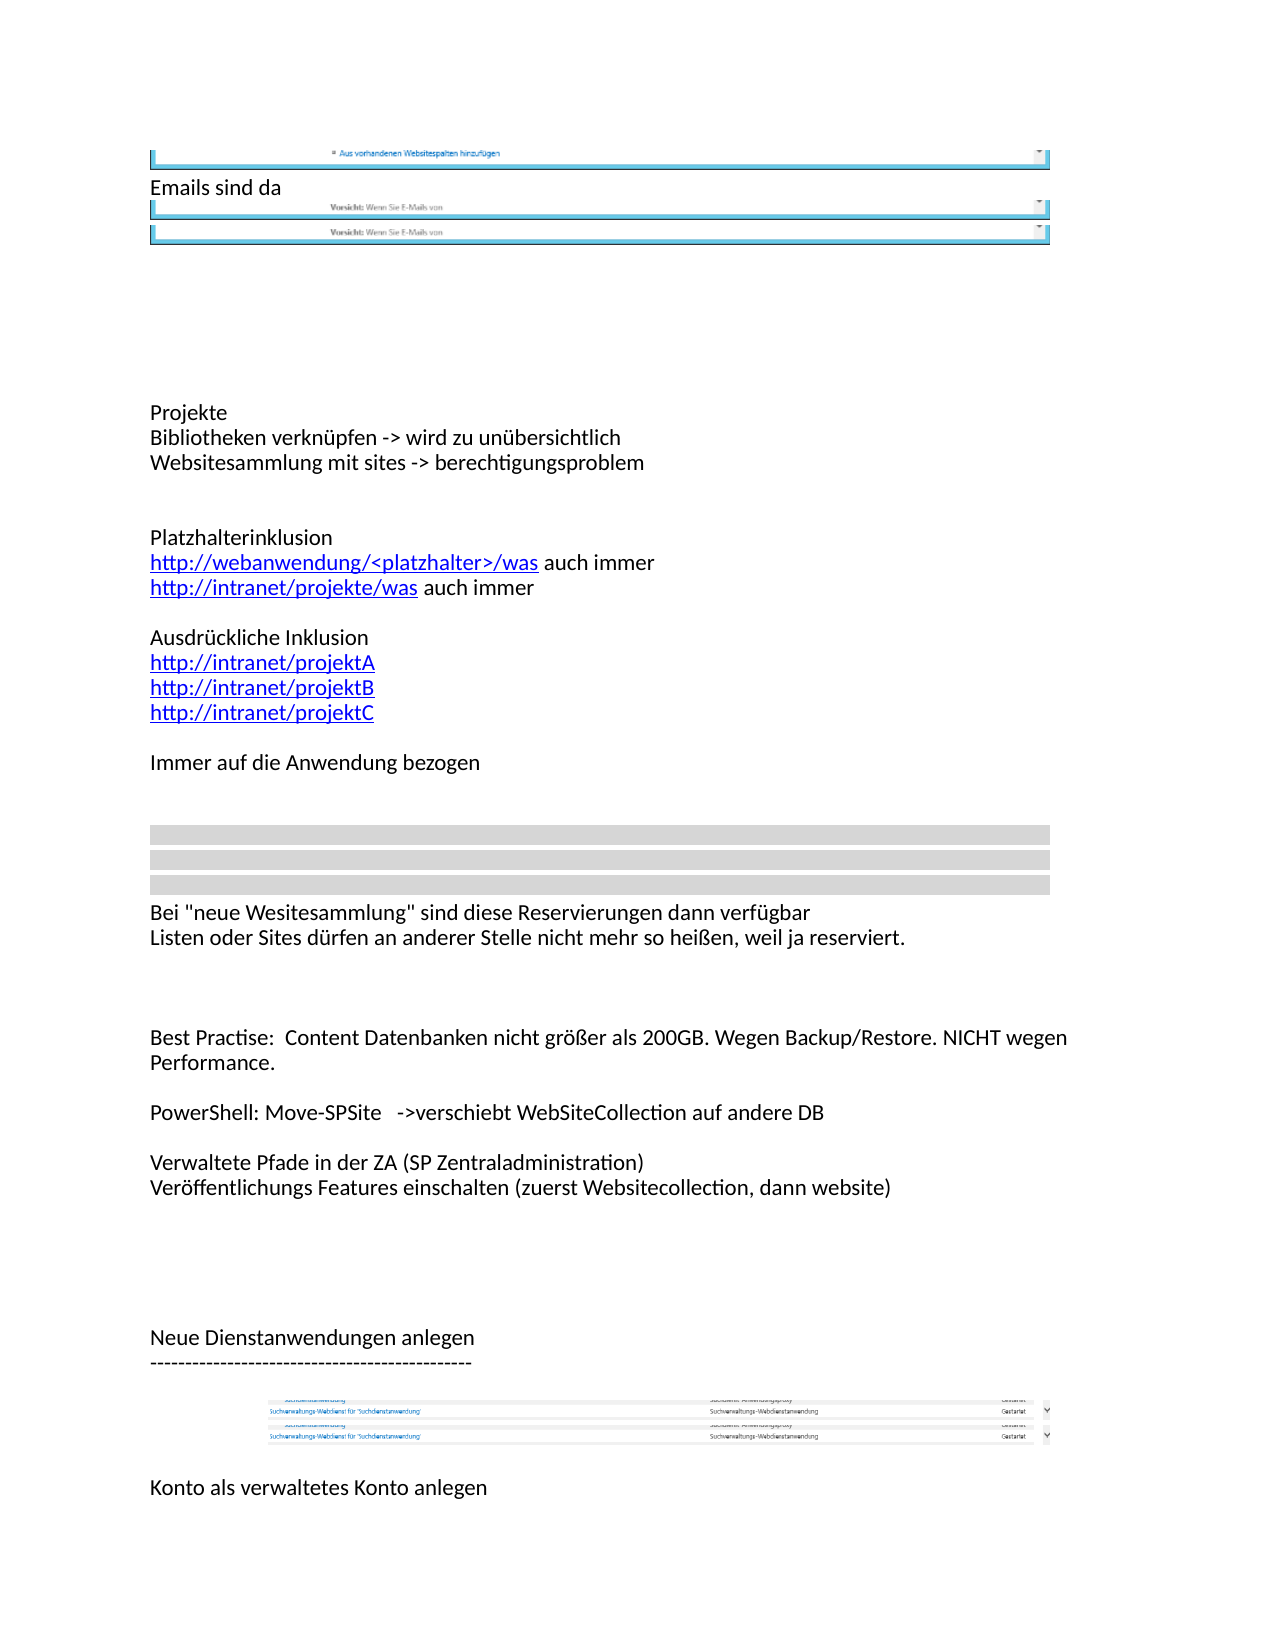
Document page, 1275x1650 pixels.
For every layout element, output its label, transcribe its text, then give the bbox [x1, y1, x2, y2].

text Listen oder Sites dürfen an anderer Stelle nicht mehr so heißen, weil ja reserviert. [150, 925, 1125, 950]
text http://intranet/projektB [150, 675, 1125, 700]
text Immer auf die Anwendung bezogen [150, 750, 1125, 775]
text Konto als verwaltetes Konto anlegen [150, 1475, 1125, 1500]
text Verwaltete Pfade in der ZA (SP Zentraladministration) [150, 1150, 1125, 1175]
text http://webanwendung/<platzhalter>/was auch immer [150, 550, 1125, 575]
text Best Practise: Content Datenbanken nicht größer als 200GB. Wegen Backup/Restore. NICHT wegen Performance. [150, 1025, 1125, 1075]
text http://intranet/projektA [150, 650, 1125, 675]
text Ausdrückliche Inklusion [150, 625, 1125, 650]
text Websitesammlung mit sites -> berechtigungsproblem [150, 450, 1125, 475]
text http://intranet/projektC [150, 700, 1125, 725]
text Projekte [150, 400, 1125, 425]
text Bei "neue Wesitesammlung" sind diese Reservierungen dann verfügbar [150, 900, 1125, 925]
text Neue Dienstanwendungen anlegen [150, 1325, 1125, 1350]
text Veröffentlichungs Features einschalten (zuerst Websitecollection, dann website) [150, 1175, 1125, 1200]
text http://intranet/projekte/was auch immer [150, 575, 1125, 600]
text PowerShell: Move-SPSite ->verschiebt WebSiteCollection auf andere DB [150, 1100, 1125, 1125]
text ---------------------------------------------- [150, 1350, 1125, 1375]
text Platzhalterinklusion [150, 525, 1125, 550]
text Bibliotheken verknüpfen -> wird zu unübersichtlich [150, 425, 1125, 450]
text Emails sind da [150, 175, 1125, 200]
